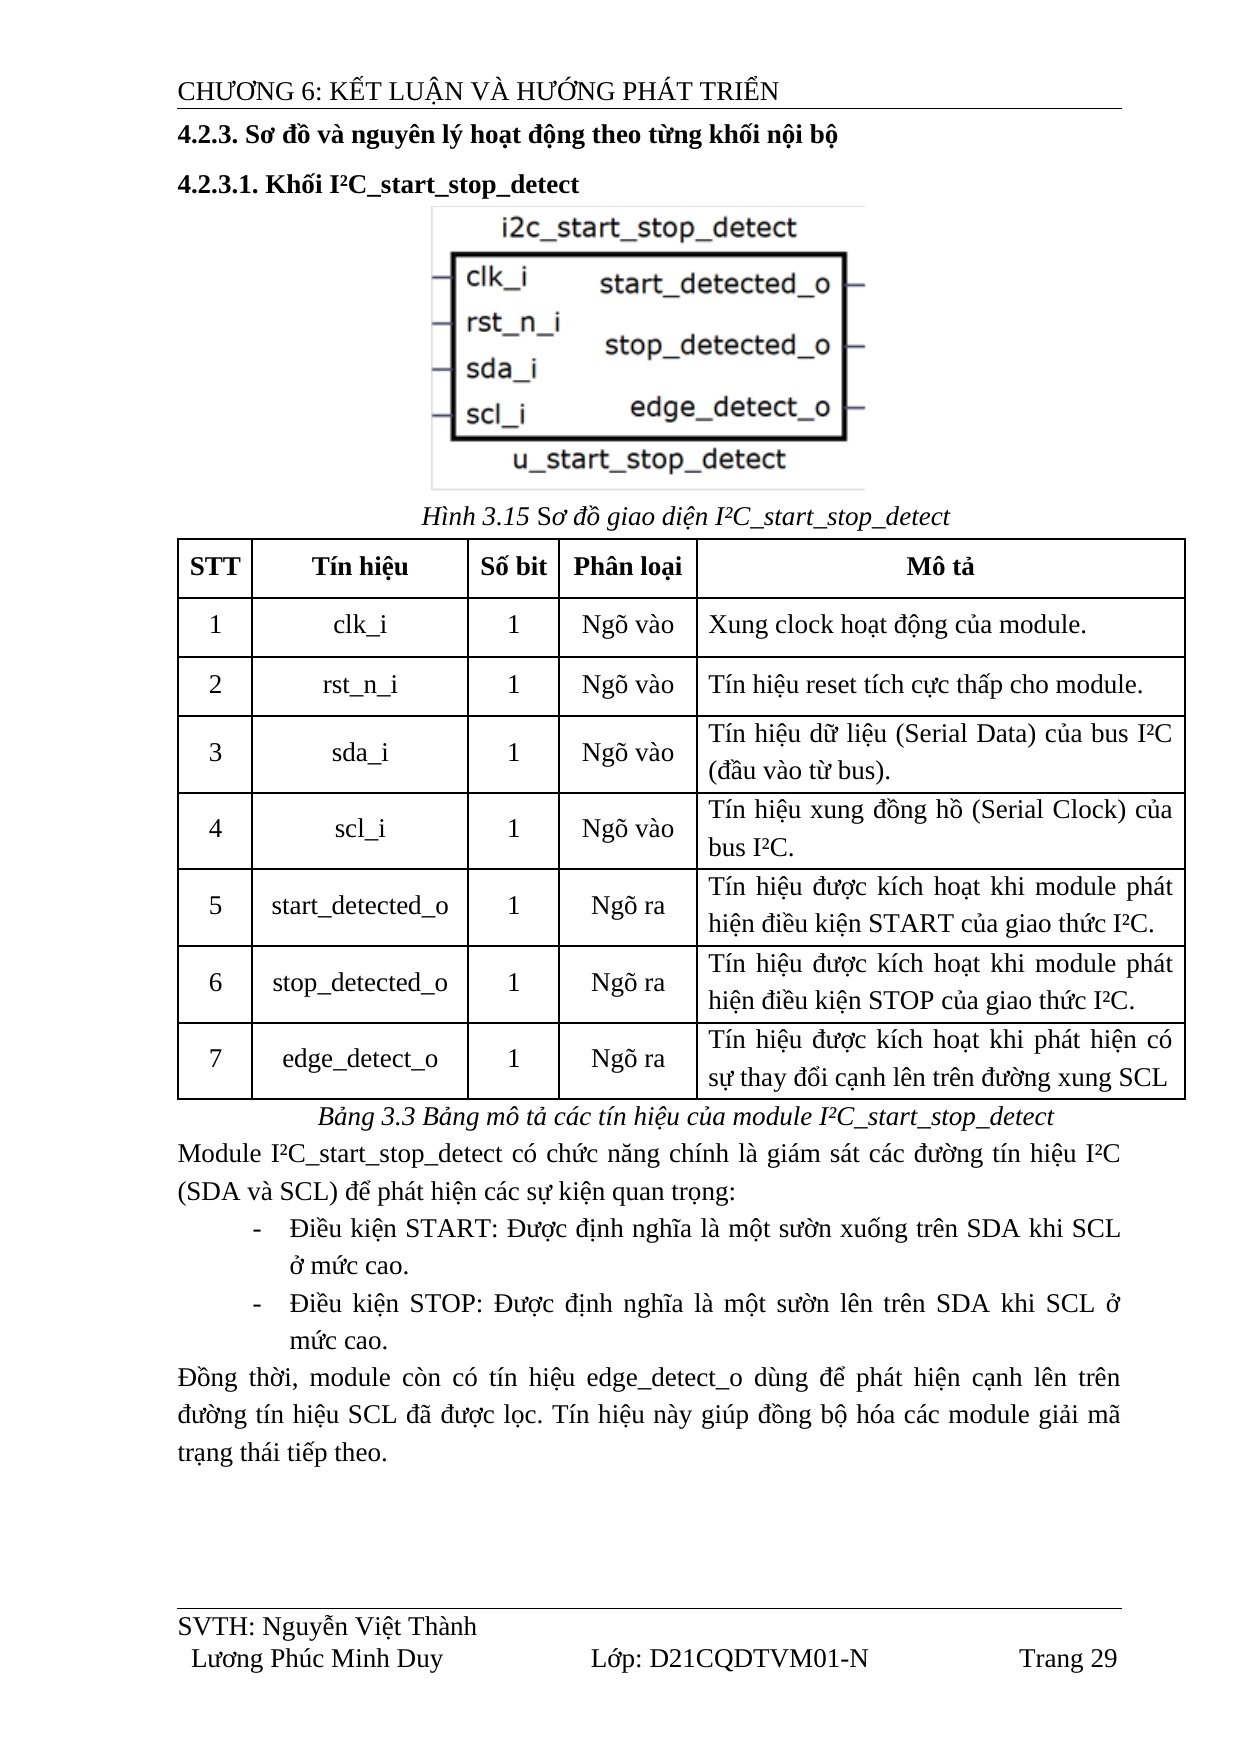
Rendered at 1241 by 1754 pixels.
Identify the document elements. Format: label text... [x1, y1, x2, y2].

subtitle Sơ đồ và nguyên lý hoạt động theo từng khối nội bộ [177, 118, 1122, 149]
table_cell scl_i [253, 794, 467, 868]
table_cell Ngõ vào [560, 717, 696, 792]
table_header Mô tả [698, 540, 1184, 597]
table_cell 6 [179, 947, 251, 1022]
table_cell 1 [469, 717, 558, 792]
table_cell 1 [469, 794, 558, 868]
table_cell rst_n_i [253, 658, 467, 715]
table_cell Tín hiệu reset tích cực thấp cho module. [698, 658, 1184, 715]
table_cell sda_i [253, 717, 467, 792]
text Đồng thời, module còn có tín hiệu edge_detect_o dùng để phát hiện cạnh lên trên đường tín hiệu SCL đã được lọc. Tín hiệu này giúp đồng bộ hóa các module giải mã trạng thái tiếp theo. [177, 1361, 1122, 1467]
table_cell 1 [469, 599, 558, 656]
table_cell Ngõ vào [560, 658, 696, 715]
table_cell 1 [469, 870, 558, 945]
list Điều kiện START: Được định nghĩa là một sườn xuống trên SDA khi SCL ở mức cao. [252, 1212, 1122, 1281]
subtitle Khối I²C_start_stop_detect [177, 168, 1122, 199]
table_cell 4 [179, 794, 251, 868]
table_cell 1 [179, 599, 251, 656]
table_cell 1 [469, 1024, 558, 1098]
table_cell start_detected_o [253, 870, 467, 945]
table_cell Ngõ vào [560, 599, 696, 656]
table_cell 7 [179, 1024, 251, 1098]
table_header Phân loại [560, 540, 696, 597]
table_cell Tín hiệu xung đồng hồ (Serial Clock) của bus I²C. [698, 794, 1184, 868]
table_cell 2 [179, 658, 251, 715]
table_cell 1 [469, 658, 558, 715]
text Module I²C_start_stop_detect có chức năng chính là giám sát các đường tín hiệu I²C (SDA và SCL) để phát hiện các sự kiện quan trọng: [177, 1138, 1122, 1206]
table_cell 5 [179, 870, 251, 945]
table_cell Ngõ ra [560, 947, 696, 1022]
table_cell 3 [179, 717, 251, 792]
table_cell Tín hiệu được kích hoạt khi phát hiện có sự thay đổi cạnh lên trên đường xung SCL [698, 1024, 1184, 1098]
picture [430, 205, 870, 495]
table_cell edge_detect_o [253, 1024, 467, 1098]
table_cell Tín hiệu được kích hoạt khi module phát hiện điều kiện STOP của giao thức I²C. [698, 947, 1184, 1022]
table_cell Tín hiệu được kích hoạt khi module phát hiện điều kiện START của giao thức I²C. [698, 870, 1184, 945]
table_cell Ngõ ra [560, 1024, 696, 1098]
table_cell Ngõ vào [560, 794, 696, 868]
table_cell clk_i [253, 599, 467, 656]
table_header Tín hiệu [253, 540, 467, 597]
table_cell stop_detected_o [253, 947, 467, 1022]
table_cell Ngõ ra [560, 870, 696, 945]
table_cell Tín hiệu dữ liệu (Serial Data) của bus I²C (đầu vào từ bus). [698, 717, 1184, 792]
table_cell 1 [469, 947, 558, 1022]
table_header Số bit [469, 540, 558, 597]
table_cell Xung clock hoạt động của module. [698, 599, 1184, 656]
list Điều kiện STOP: Được định nghĩa là một sườn lên trên SDA khi SCL ở mức cao. [252, 1287, 1122, 1355]
table_header STT [179, 540, 251, 597]
